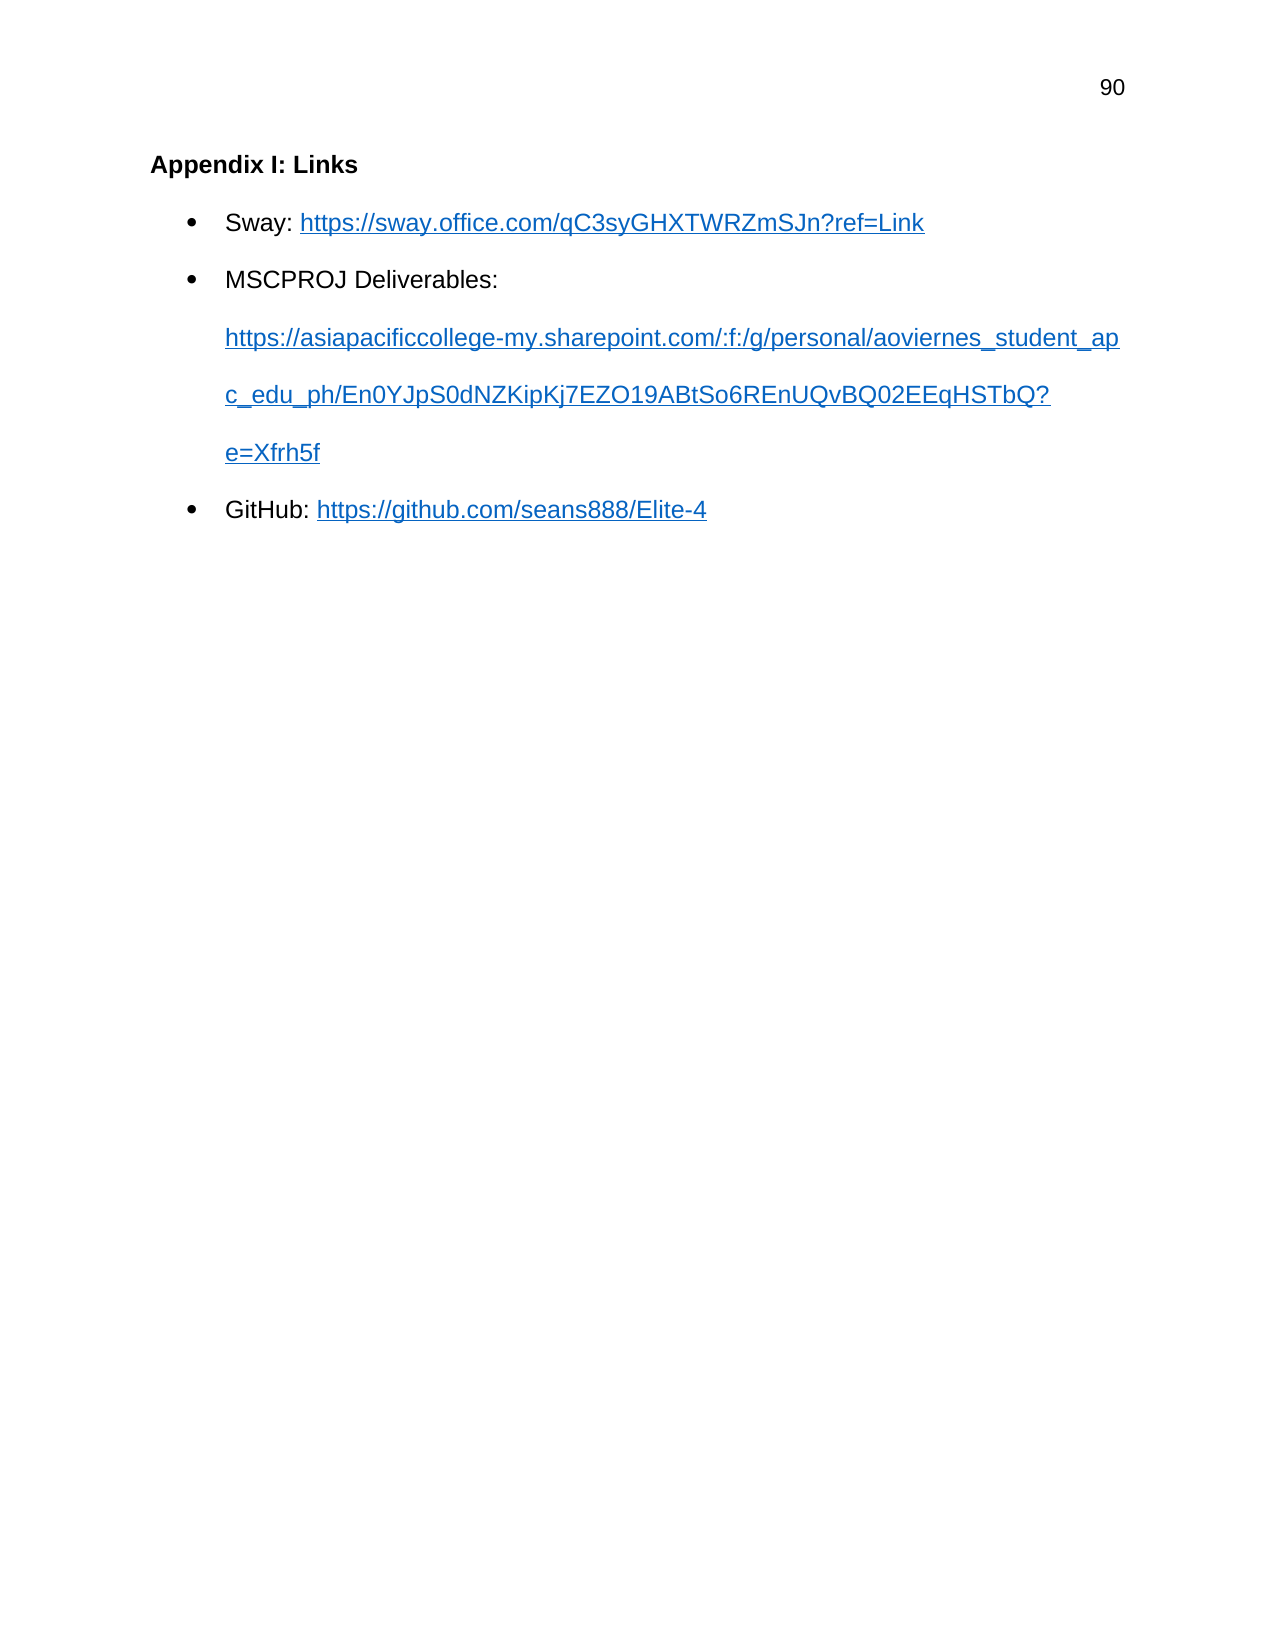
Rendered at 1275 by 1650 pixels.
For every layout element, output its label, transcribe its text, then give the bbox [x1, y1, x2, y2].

subtitle Appendix I: Links [150, 150, 1125, 179]
list GitHub: https://github.com/seans888/Elite-4 [187, 495, 1125, 524]
list Sway: https://sway.office.com/qC3syGHXTWRZmSJn?ref=Link [187, 207, 1125, 236]
list MSCPROJ Deliverables: https://asiapacificcollege-my.sharepoint.com/:f:/g/personal/aoviernes_student_apc_edu_ph/En0YJpS0dNZKipKj7EZO19ABtSo6REnUQvBQ02EEqHSTbQ?e=Xfrh5f [187, 265, 1125, 467]
